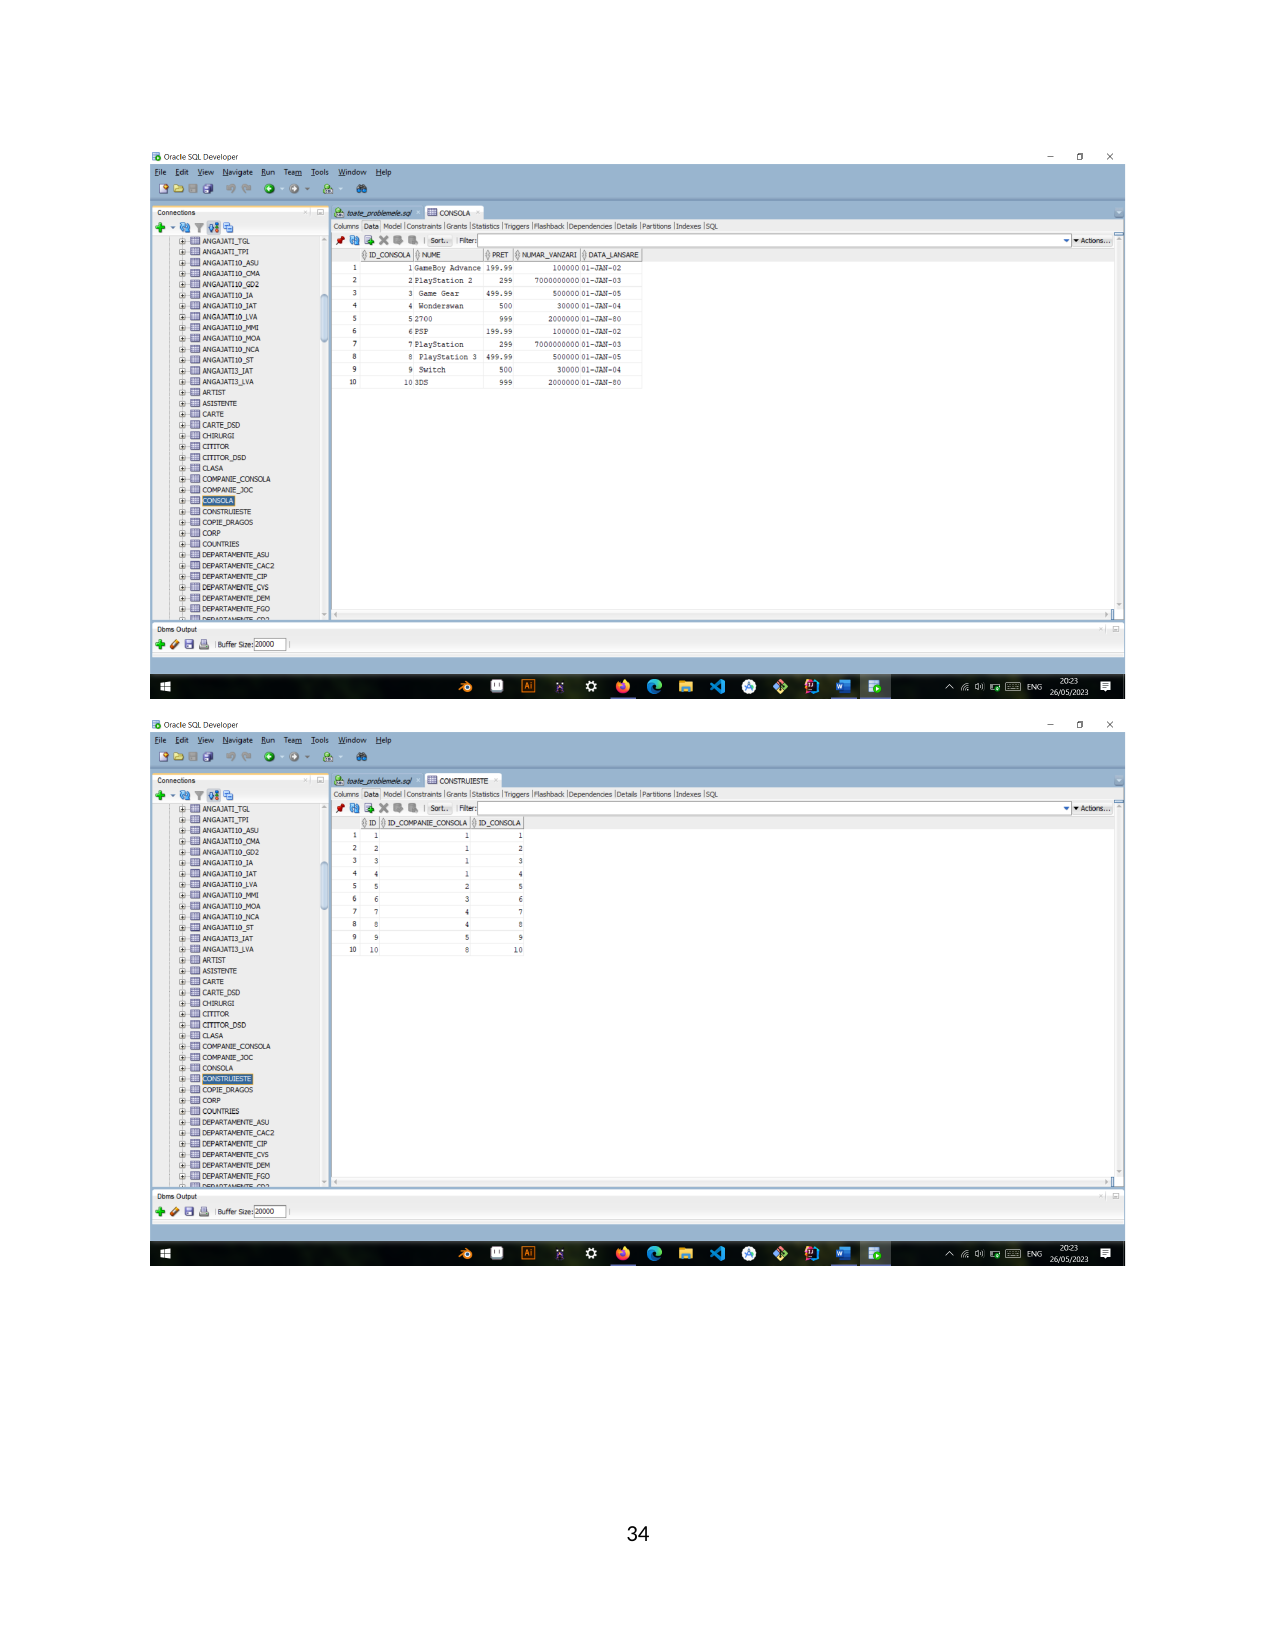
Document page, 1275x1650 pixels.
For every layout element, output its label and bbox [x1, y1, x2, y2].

picture [150, 717, 1125, 1266]
picture [150, 150, 1125, 699]
